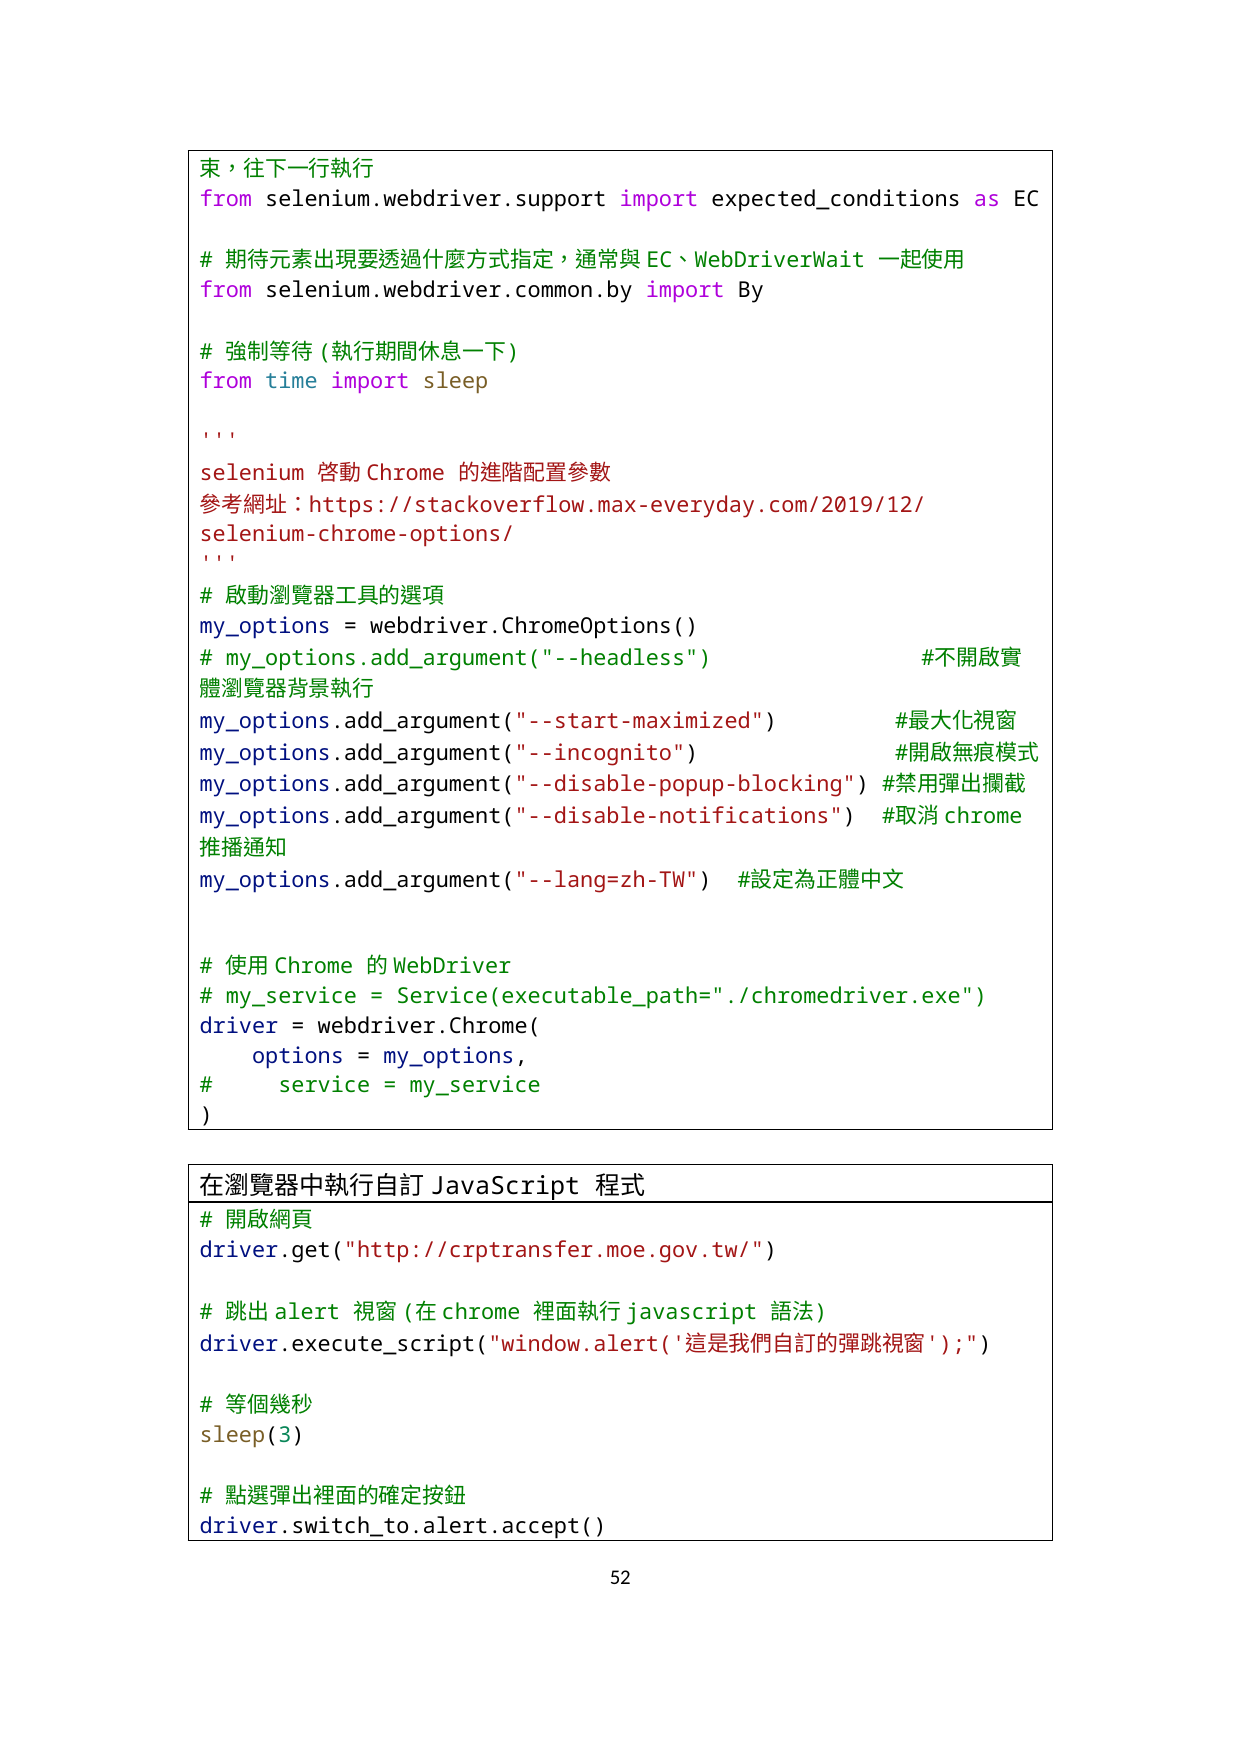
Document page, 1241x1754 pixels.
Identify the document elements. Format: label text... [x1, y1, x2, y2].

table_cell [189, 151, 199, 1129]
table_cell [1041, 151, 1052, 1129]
table_header 在瀏覽器中執行自訂 JavaScript 程式 [189, 1165, 1052, 1201]
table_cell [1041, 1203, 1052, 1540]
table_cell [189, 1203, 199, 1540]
